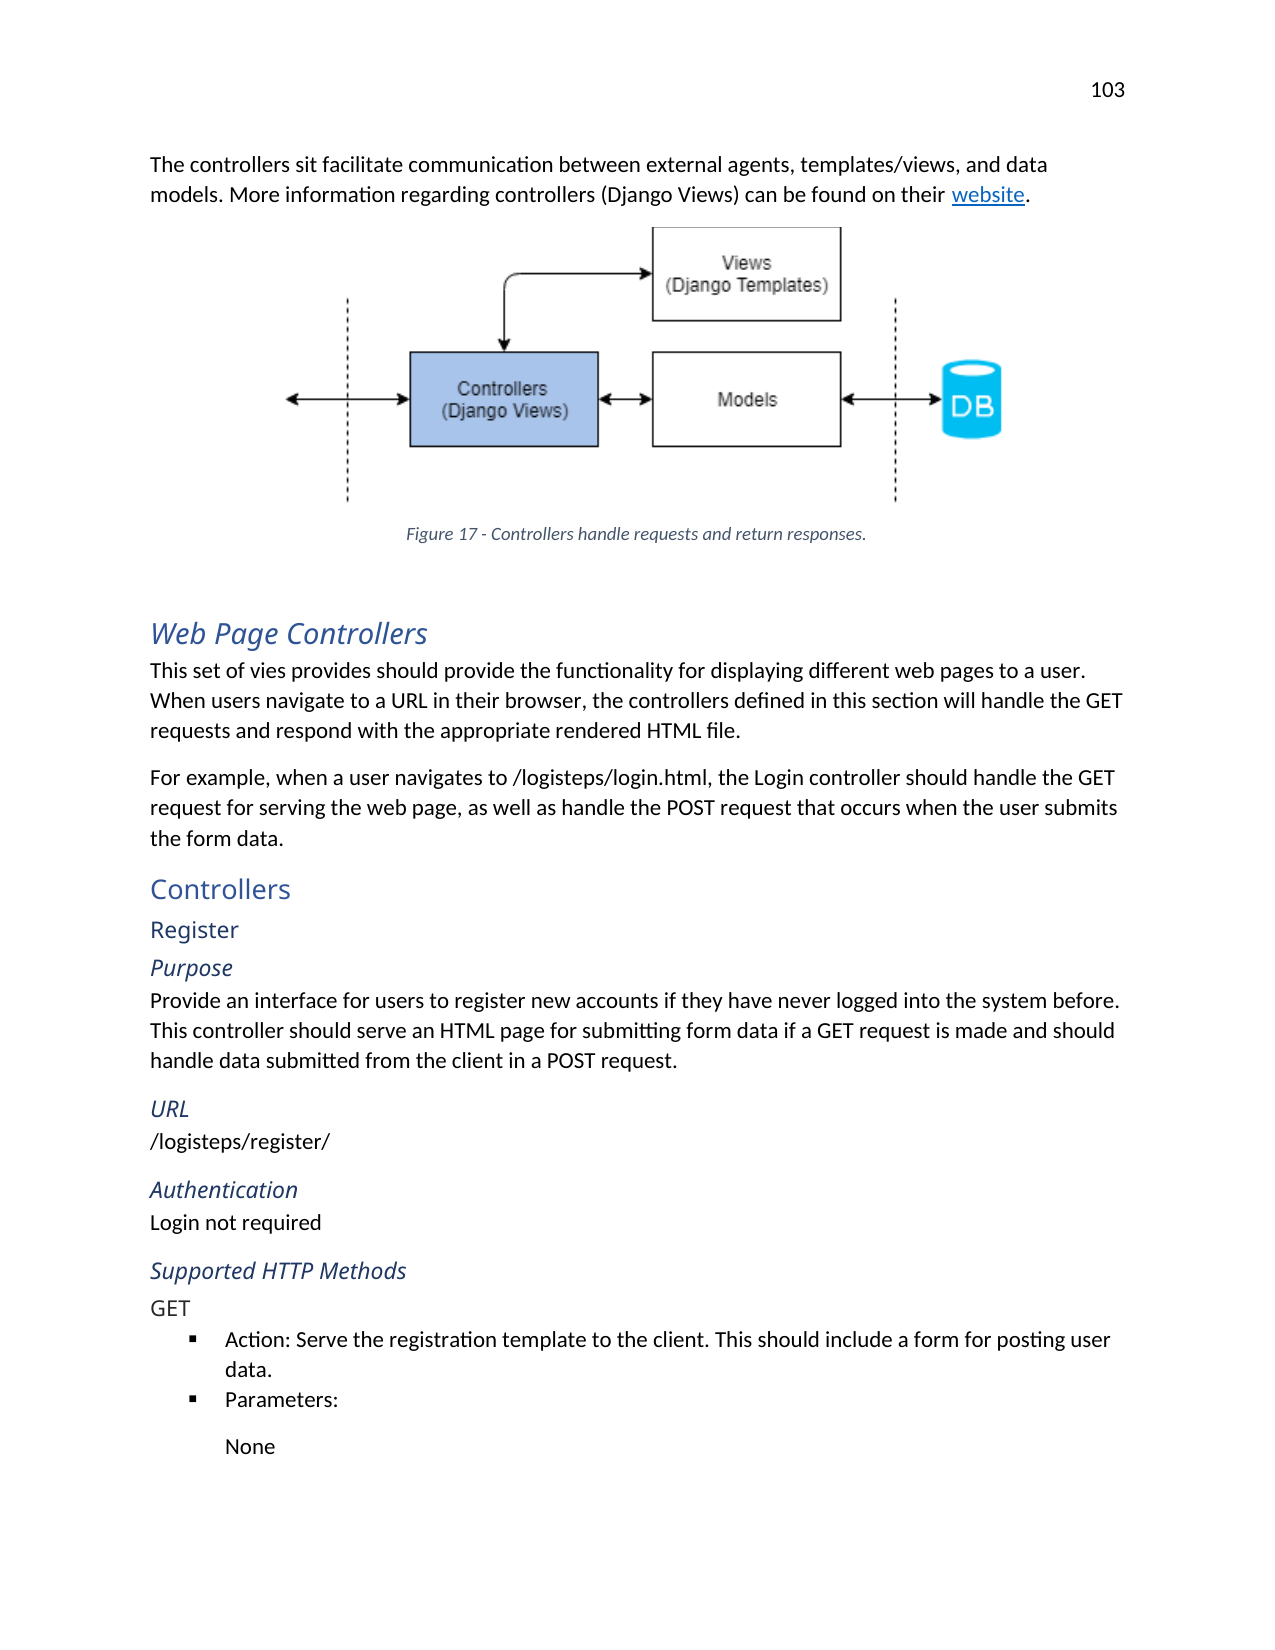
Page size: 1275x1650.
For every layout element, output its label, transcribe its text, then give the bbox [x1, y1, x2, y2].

text For example, when a user navigates to /logisteps/login.html, the Login controller should handle the GET request for serving the web page, as well as handle the POST request that occurs when the user submits the form data. [150, 763, 1125, 852]
text The controllers sit facilitate communication between external agents, templates/views, and data models. More information regarding controllers (Django Views) can be found on their website. [150, 150, 1125, 208]
subtitle GET [150, 1293, 1125, 1322]
list Parameters: [187, 1385, 1125, 1413]
text This set of vies provides should provide the functionality for displaying different web pages to a user. When users navigate to a URL in their browser, the controllers defined in this section will handle the GET requests and respond with the appropriate rendered HTML file. [150, 656, 1125, 744]
text Figure - Controllers handle requests and return responses. [150, 522, 1125, 545]
text /logisteps/register/ [150, 1127, 1125, 1155]
subtitle Purpose [150, 952, 1125, 984]
picture [272, 227, 1003, 504]
list Action: Serve the registration template to the client. This should include a form for posting user data. [187, 1325, 1125, 1383]
subtitle Web Page Controllers [150, 613, 1125, 653]
subtitle Supported HTTP Methods [150, 1255, 1125, 1286]
subtitle Controllers [150, 871, 1125, 907]
text Provide an interface for users to register new accounts if they have never logged into the system before. This controller should serve an HTML page for submitting form data if a GET request is made and should handle data submitted from the client in a POST request. [150, 986, 1125, 1074]
subtitle Authentication [150, 1174, 1125, 1205]
subtitle Register [150, 914, 1125, 946]
text Login not required [150, 1208, 1125, 1236]
subtitle URL [150, 1093, 1125, 1125]
text None [150, 1432, 1125, 1460]
